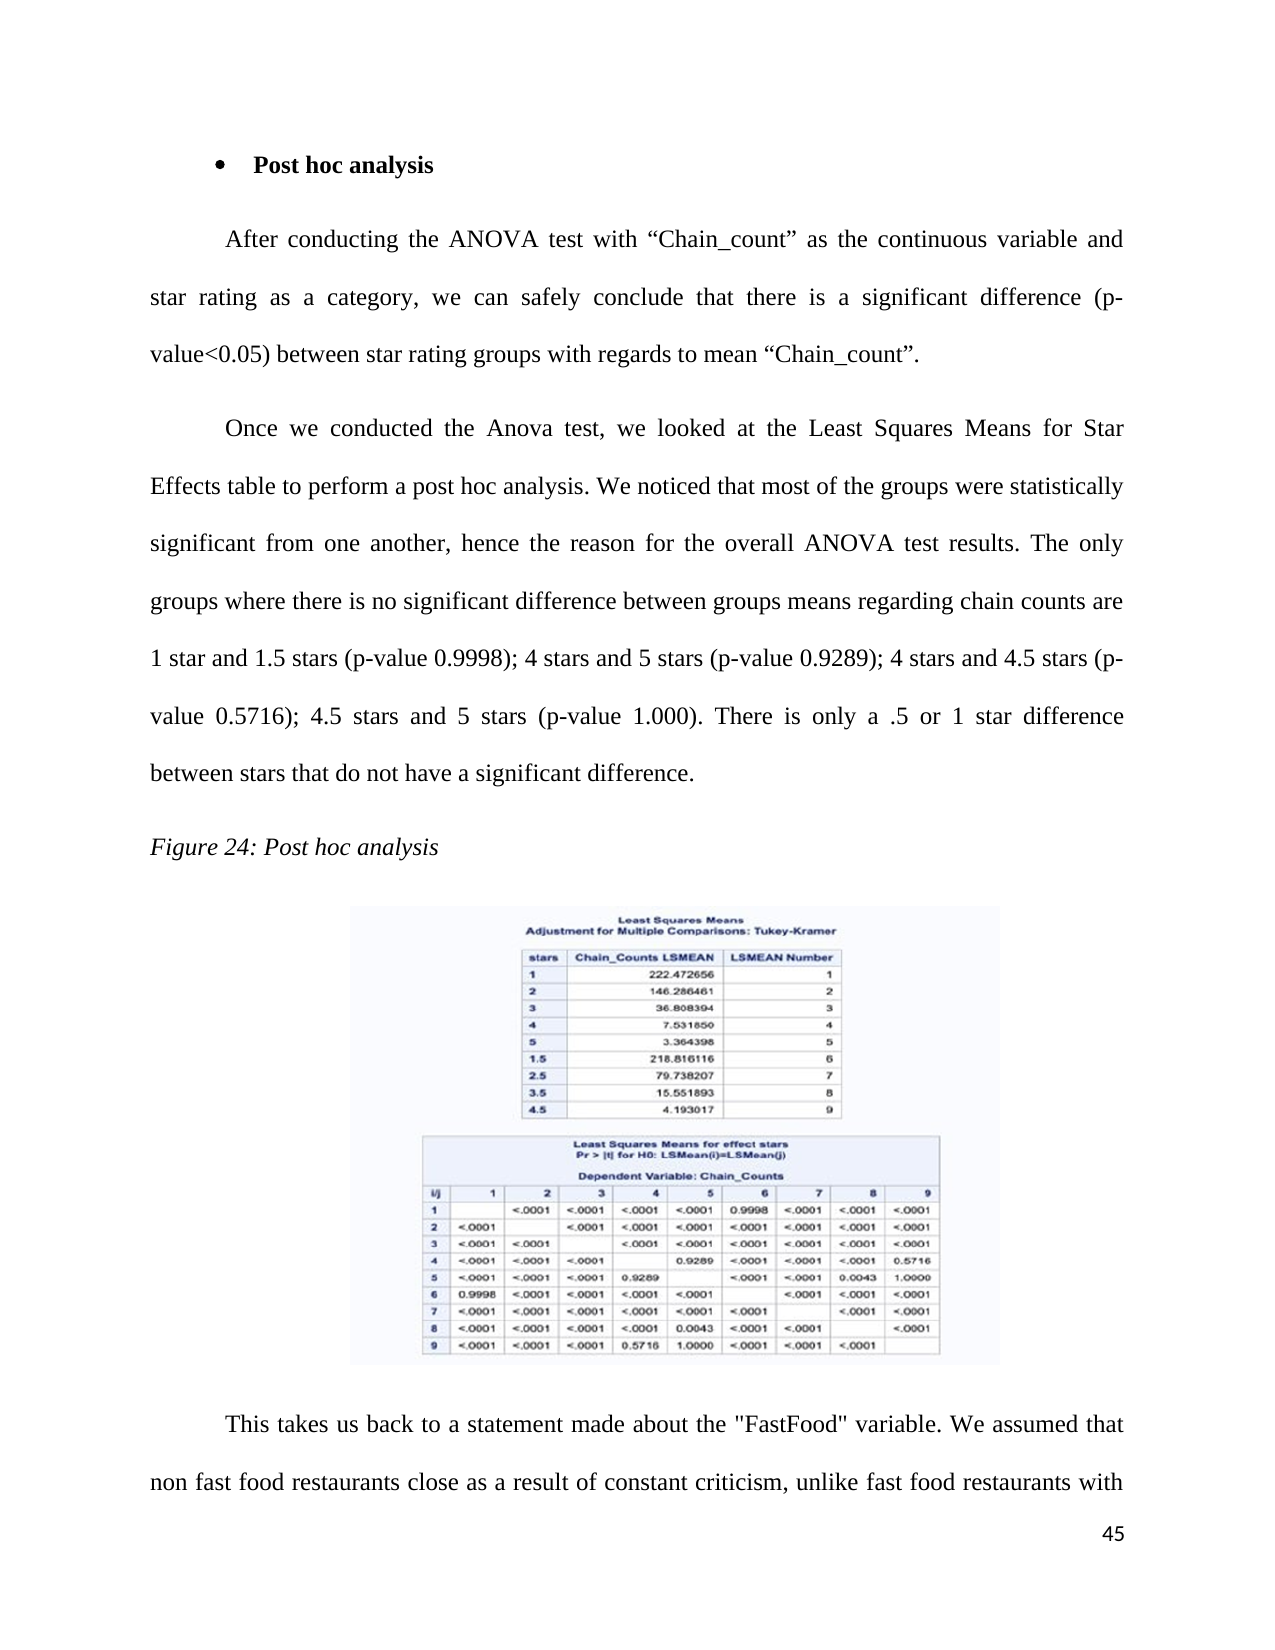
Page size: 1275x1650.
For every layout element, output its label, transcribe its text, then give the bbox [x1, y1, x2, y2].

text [150, 1409, 1125, 1496]
list Post hoc analysis [216, 150, 1125, 179]
text Once we conducted the Anova test, we looked at the Least Squares Means for Star Effects table to perform a post hoc analysis. We noticed that most of the groups were statistically significant from one another, hence the reason for the overall ANOVA test results. The only groups where there is no significant difference between groups means regarding chain counts are 1 star and 1.5 stars (p-value 0.9998); 4 stars and 5 stars (p-value 0.9289); 4 stars and 4.5 stars (p-value 0.5716); 4.5 stars and 5 stars (p-value 1.000). There is only a .5 or 1 star difference between stars that do not have a significant difference. [150, 413, 1125, 787]
text After conducting the ANOVA test with “Chain_count” as the continuous variable and star rating as a category, we can safely conclude that there is a significant difference (p-value<0.05) between star rating groups with regards to mean “Chain_count”. [150, 224, 1125, 368]
text Figure 24: Post hoc analysis [150, 832, 1125, 861]
picture [350, 906, 1000, 1365]
